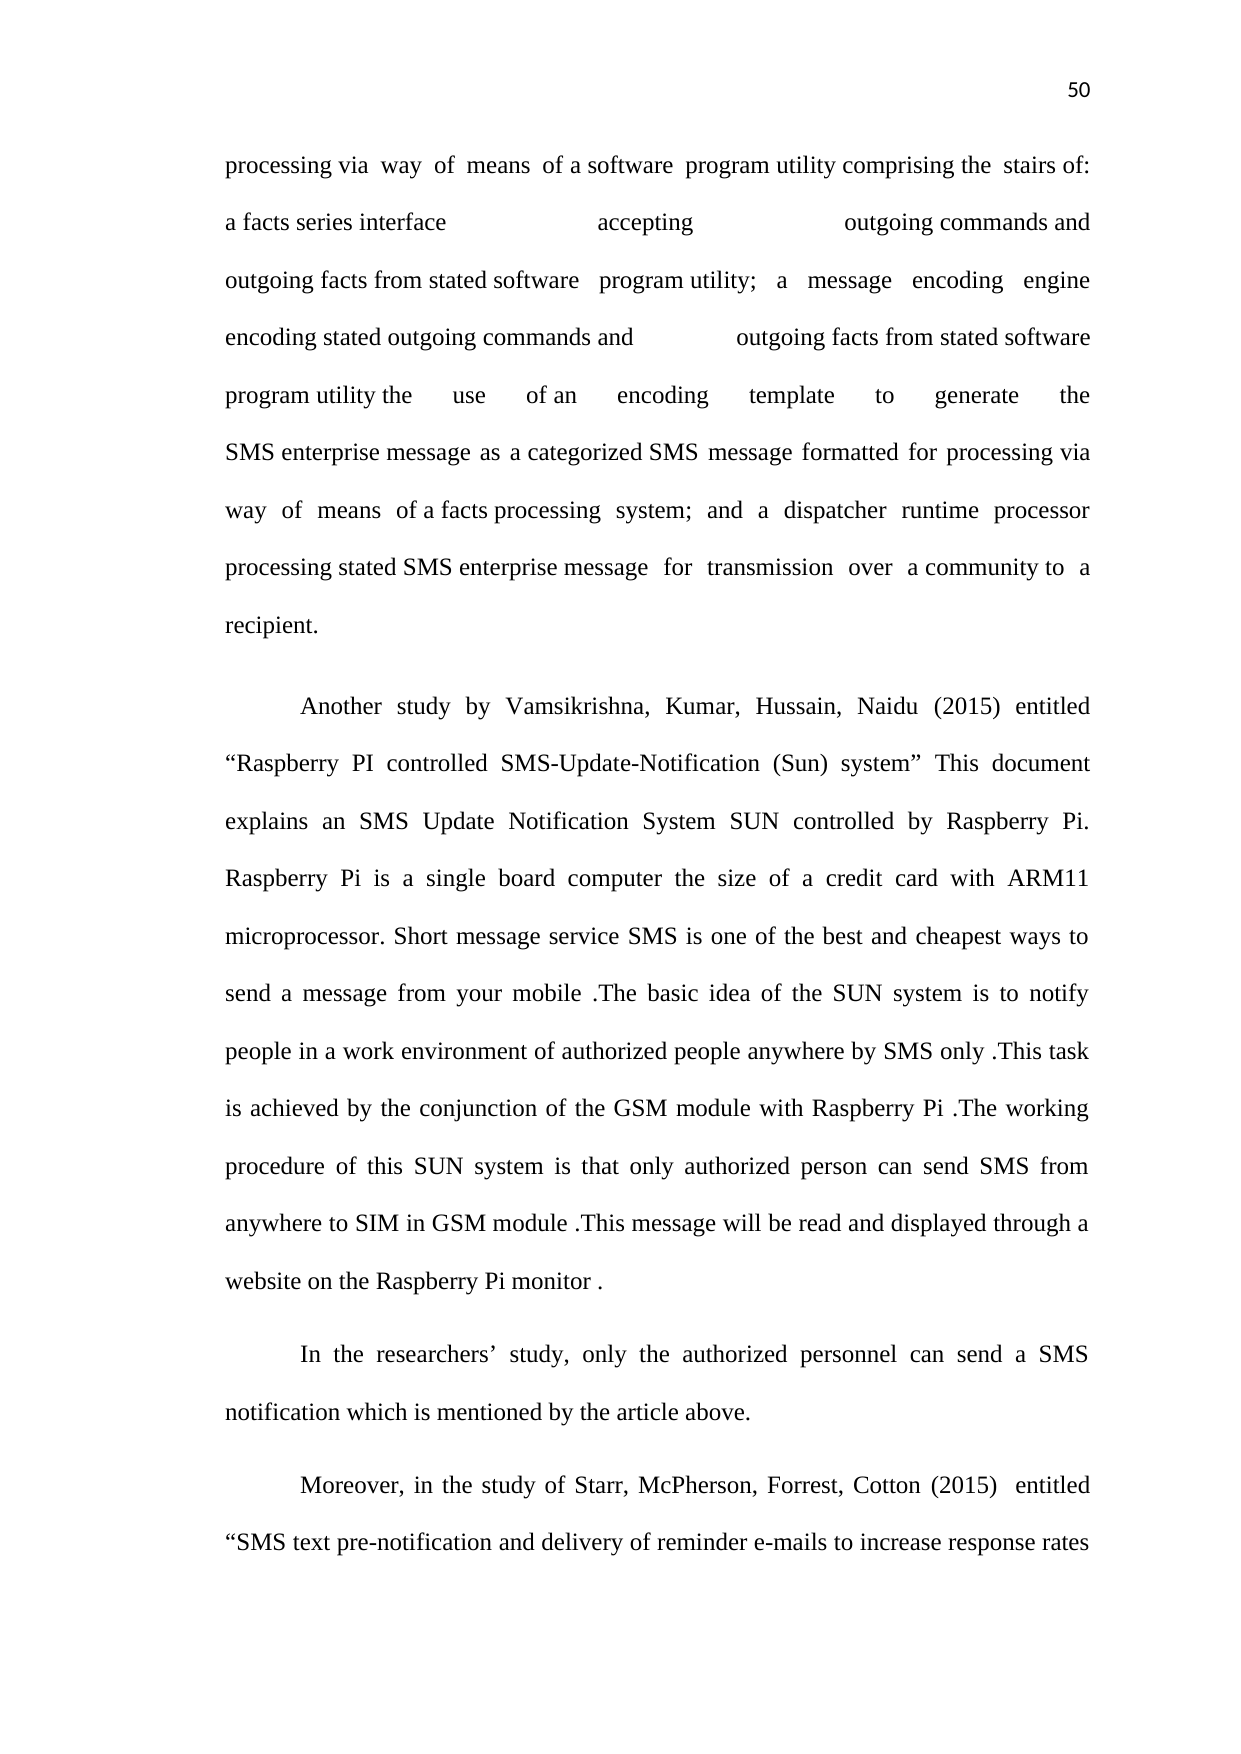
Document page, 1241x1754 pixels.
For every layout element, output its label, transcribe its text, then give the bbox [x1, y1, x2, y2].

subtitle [225, 150, 1090, 380]
text Another study by Vamsikrishna, Kumar, Hussain, Naidu (2015) entitled “Raspberry PI controlled SMS-Update-Notification (Sun) system” This document explains an SMS Update Notification System SUN controlled by Raspberry Pi. Raspberry Pi is a single board computer the size of a credit card with ARM11 microprocessor. Short message service SMS is one of the best and cheapest ways to send a message from your mobile .The basic idea of the SUN system is to notify people in a work environment of authorized people anywhere by SMS only .This task is achieved by the conjunction of the GSM module with Raspberry Pi .The working procedure of this SUN system is that only authorized person can send SMS from anywhere to SIM in GSM module .This message will be read and displayed through a website on the Raspberry Pi monitor . [225, 691, 1090, 1295]
text In the researchers’ study, only the authorized personnel can send a SMS notification which is mentioned by the article above. [225, 1339, 1090, 1425]
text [225, 1470, 1090, 1556]
